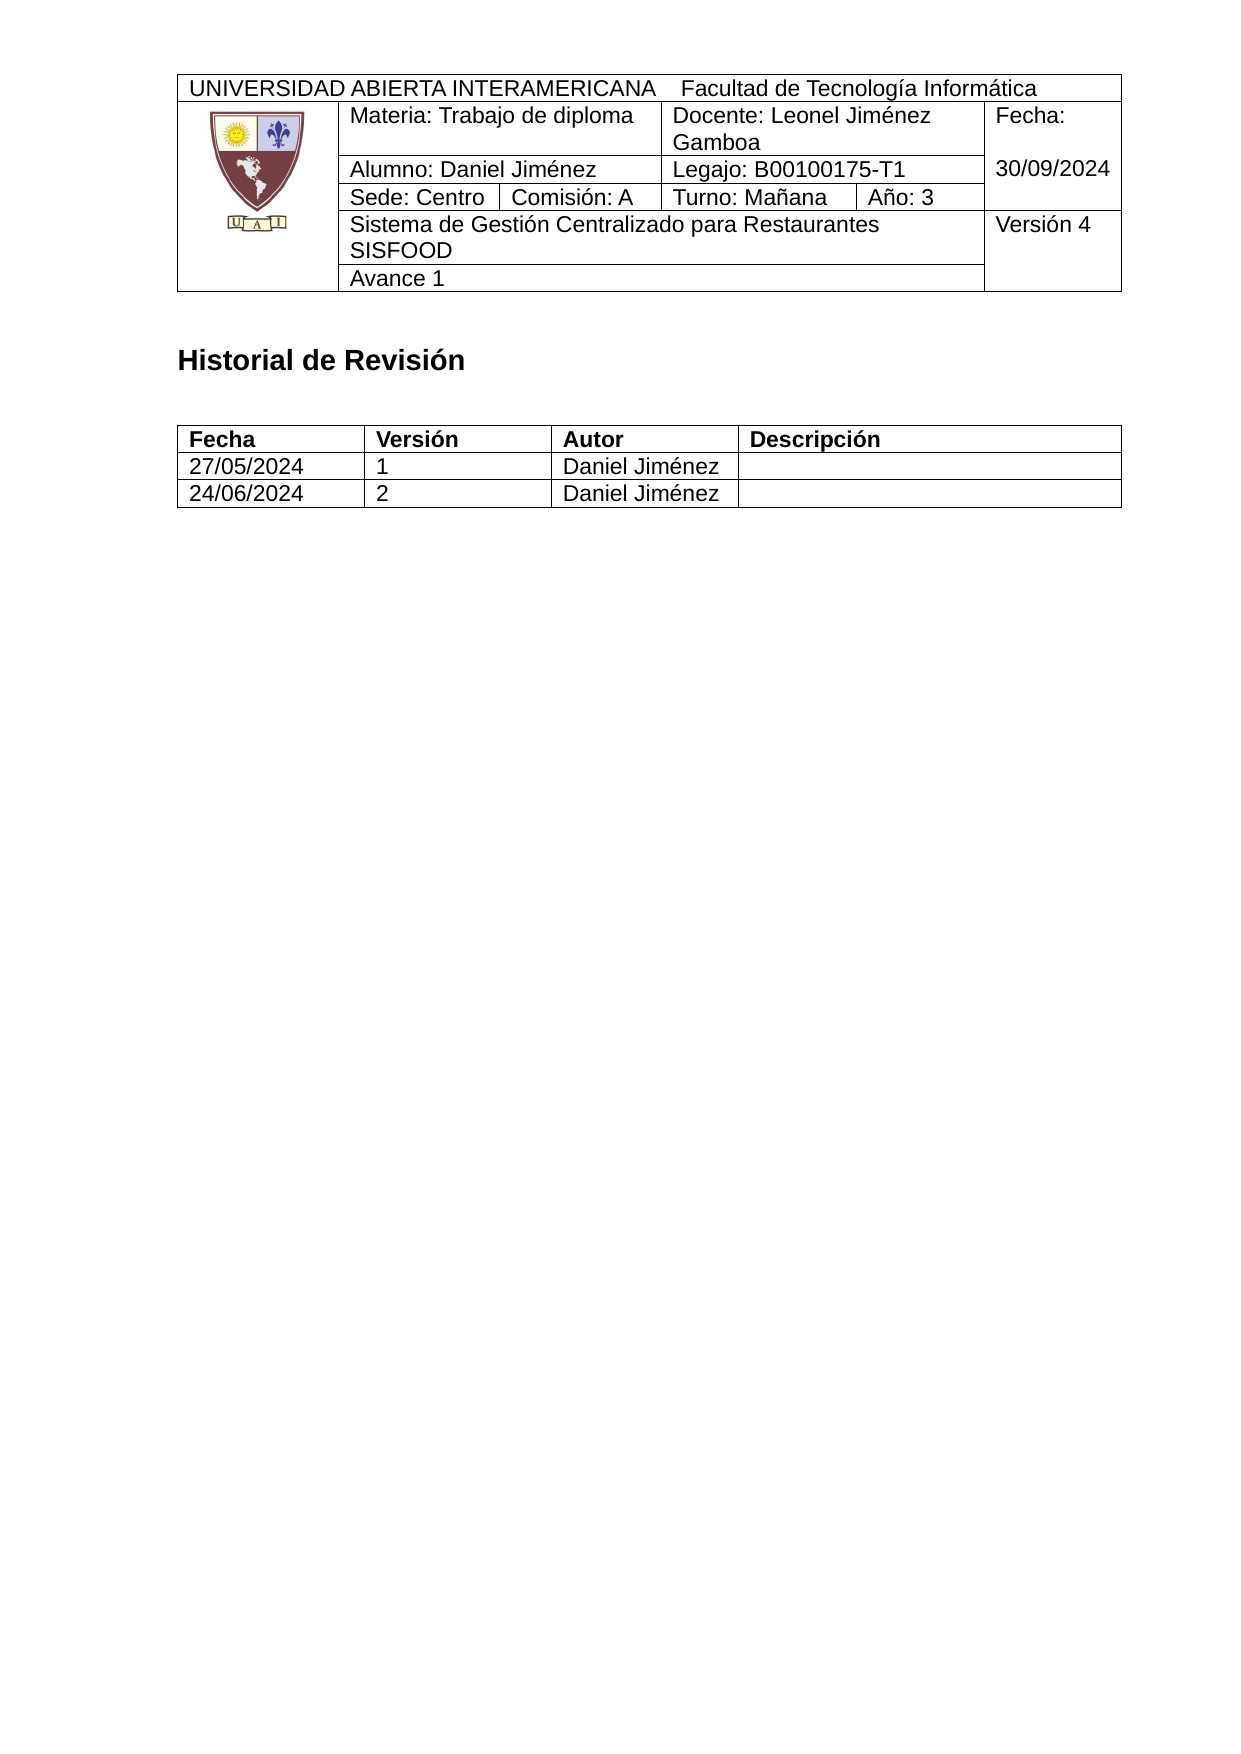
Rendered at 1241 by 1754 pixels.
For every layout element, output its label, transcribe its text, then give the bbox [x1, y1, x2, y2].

table_header Autor [552, 426, 738, 452]
table_cell [739, 453, 1121, 479]
table_cell [739, 480, 1121, 507]
text Historial de Revisión [177, 343, 1122, 377]
table_cell Daniel Jiménez [552, 480, 738, 507]
picture [188, 102, 327, 236]
table_cell 1 [365, 453, 551, 479]
table_header Descripción [739, 426, 1121, 452]
table_cell 2 [365, 480, 551, 507]
table_header Versión [365, 426, 551, 452]
table_header Fecha [178, 426, 364, 452]
table_cell 24/06/2024 [178, 480, 364, 507]
table_cell Daniel Jiménez [552, 453, 738, 479]
table_cell 27/05/2024 [178, 453, 364, 479]
